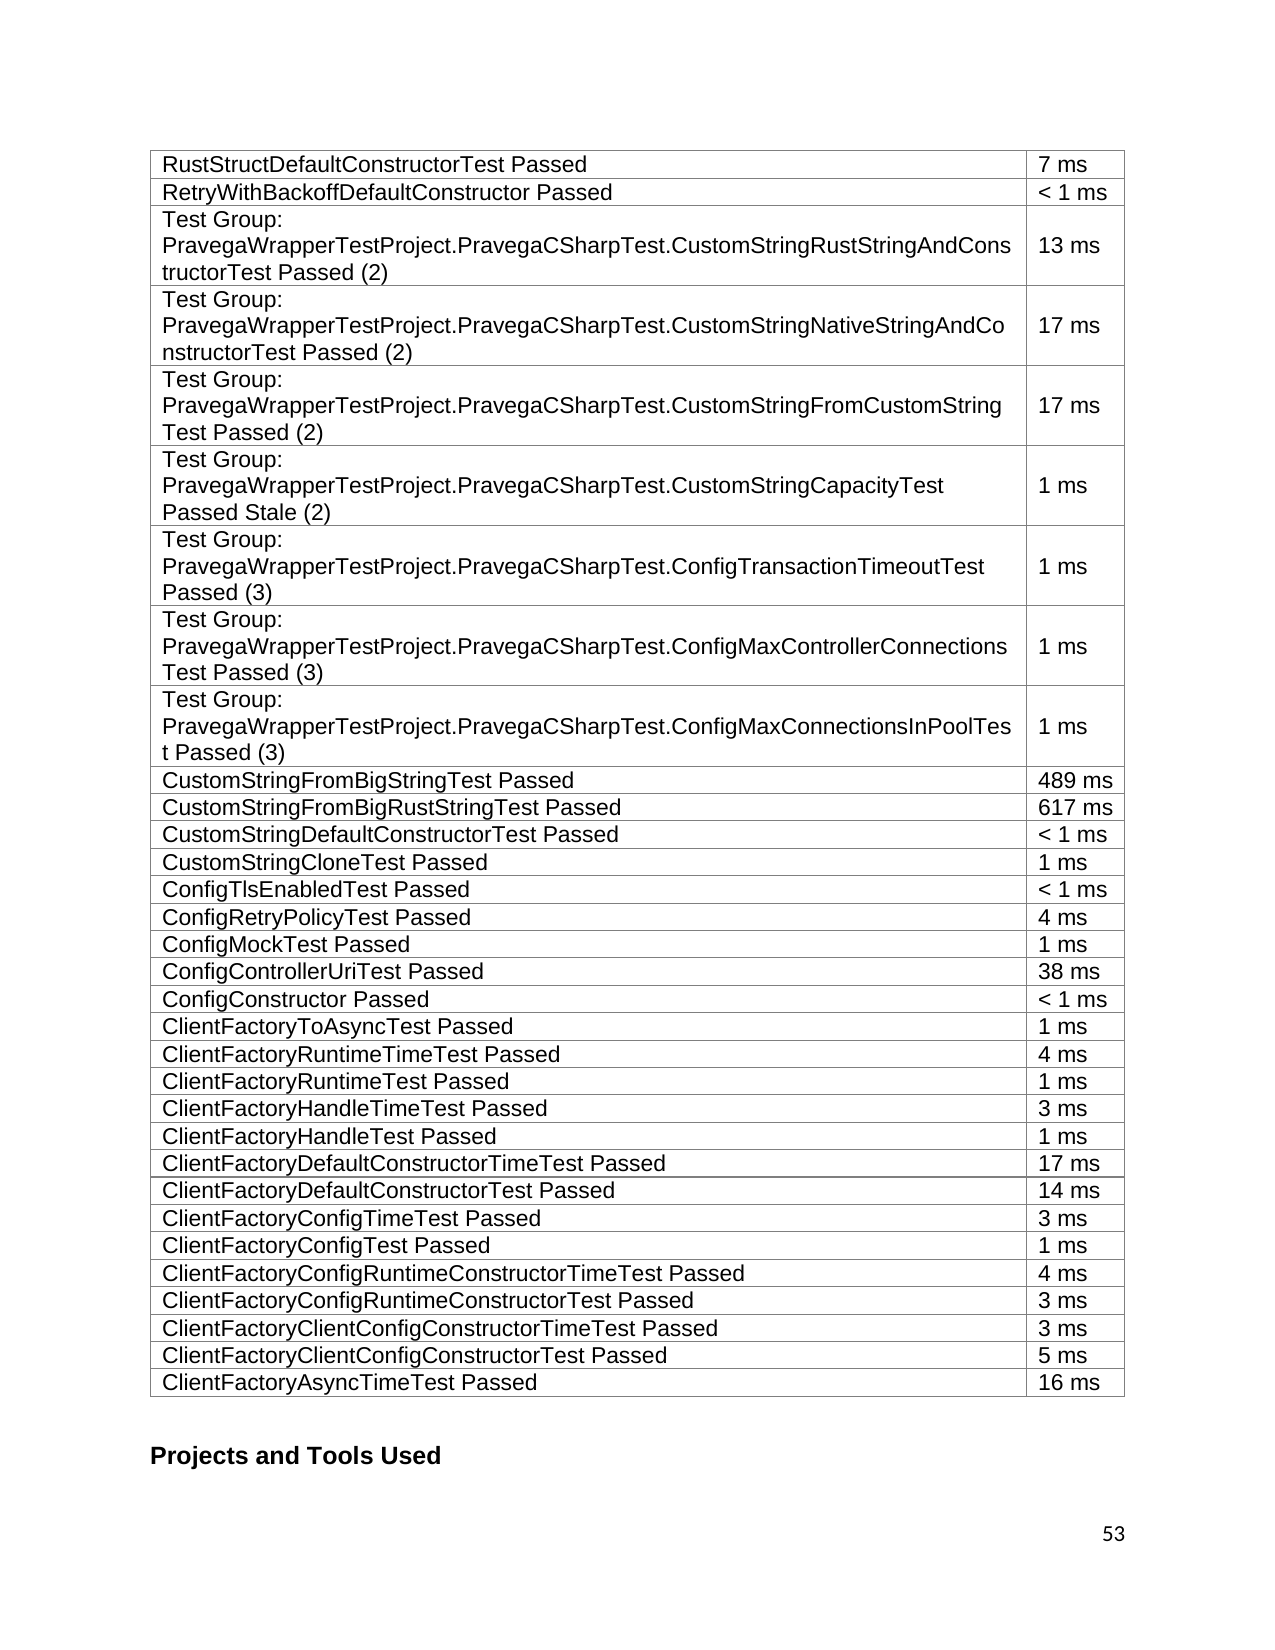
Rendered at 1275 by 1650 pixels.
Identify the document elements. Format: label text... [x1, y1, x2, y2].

table_cell ClientFactoryRuntimeTimeTest Passed [151, 1041, 1026, 1067]
table_cell 1 ms [1027, 526, 1124, 605]
table_cell 16 ms [1027, 1369, 1124, 1396]
table_cell ClientFactoryDefaultConstructorTimeTest Passed [151, 1150, 1026, 1176]
table_cell 1 ms [1027, 686, 1124, 766]
table_cell 4 ms [1027, 904, 1124, 930]
table_cell ClientFactoryClientConfigConstructorTest Passed [151, 1342, 1026, 1368]
table_cell Test Group: PravegaWrapperTestProject.PravegaCSharpTest.CustomStringCapacityTest Passed Stale (2) [151, 446, 1026, 525]
table_cell 1 ms [1027, 446, 1124, 525]
table_cell CustomStringDefaultConstructorTest Passed [151, 821, 1026, 848]
table_cell 17 ms [1027, 1150, 1124, 1176]
table_cell 1 ms [1027, 1013, 1124, 1039]
text Projects and Tools Used [150, 1441, 1125, 1470]
table_cell RustStructDefaultConstructorTest Passed [151, 151, 1026, 177]
table_cell ClientFactoryClientConfigConstructorTimeTest Passed [151, 1315, 1026, 1341]
table_cell 5 ms [1027, 1342, 1124, 1368]
table_cell 7 ms [1027, 151, 1124, 177]
table_cell ClientFactoryConfigTimeTest Passed [151, 1205, 1026, 1231]
table_cell 1 ms [1027, 606, 1124, 685]
table_cell Test Group: PravegaWrapperTestProject.PravegaCSharpTest.ConfigTransactionTimeoutTest Passed (3) [151, 526, 1026, 605]
table_cell ClientFactoryConfigRuntimeConstructorTimeTest Passed [151, 1260, 1026, 1286]
table_cell ClientFactoryConfigTest Passed [151, 1232, 1026, 1259]
table_cell ClientFactoryAsyncTimeTest Passed [151, 1369, 1026, 1396]
table_cell 1 ms [1027, 1232, 1124, 1259]
table_cell ClientFactoryHandleTest Passed [151, 1123, 1026, 1149]
table_cell < 1 ms [1027, 821, 1124, 848]
table_cell RetryWithBackoffDefaultConstructor Passed [151, 179, 1026, 205]
table_cell ConfigControllerUriTest Passed [151, 958, 1026, 985]
table_cell ConfigRetryPolicyTest Passed [151, 904, 1026, 930]
table_cell < 1 ms [1027, 876, 1124, 902]
table_cell ClientFactoryConfigRuntimeConstructorTest Passed [151, 1287, 1026, 1313]
table_cell ConfigTlsEnabledTest Passed [151, 876, 1026, 902]
table_cell ConfigConstructor Passed [151, 986, 1026, 1012]
table_cell 17 ms [1027, 366, 1124, 445]
table_cell 4 ms [1027, 1260, 1124, 1286]
table_cell 38 ms [1027, 958, 1124, 985]
table_cell CustomStringCloneTest Passed [151, 849, 1026, 875]
table_cell ClientFactoryHandleTimeTest Passed [151, 1095, 1026, 1122]
table_cell 1 ms [1027, 1068, 1124, 1094]
table_cell 14 ms [1027, 1178, 1124, 1204]
table_cell 1 ms [1027, 1123, 1124, 1149]
table_cell 3 ms [1027, 1315, 1124, 1341]
table_cell 13 ms [1027, 206, 1124, 285]
table_cell 1 ms [1027, 931, 1124, 957]
table_cell 3 ms [1027, 1205, 1124, 1231]
table_cell 3 ms [1027, 1095, 1124, 1122]
table_cell ClientFactoryToAsyncTest Passed [151, 1013, 1026, 1039]
table_cell CustomStringFromBigStringTest Passed [151, 767, 1026, 793]
table_cell Test Group: PravegaWrapperTestProject.PravegaCSharpTest.CustomStringNativeStringAndConstructorTest Passed (2) [151, 286, 1026, 365]
table_cell < 1 ms [1027, 179, 1124, 205]
table_cell Test Group: PravegaWrapperTestProject.PravegaCSharpTest.ConfigMaxControllerConnectionsTest Passed (3) [151, 606, 1026, 685]
table_cell 3 ms [1027, 1287, 1124, 1313]
table_cell ConfigMockTest Passed [151, 931, 1026, 957]
table_cell 4 ms [1027, 1041, 1124, 1067]
table_cell 489 ms [1027, 767, 1124, 793]
table_cell ClientFactoryDefaultConstructorTest Passed [151, 1178, 1026, 1204]
table_cell Test Group: PravegaWrapperTestProject.PravegaCSharpTest.CustomStringFromCustomStringTest Passed (2) [151, 366, 1026, 445]
table_cell Test Group: PravegaWrapperTestProject.PravegaCSharpTest.ConfigMaxConnectionsInPoolTest Passed (3) [151, 686, 1026, 766]
table_cell Test Group: PravegaWrapperTestProject.PravegaCSharpTest.CustomStringRustStringAndConstructorTest Passed (2) [151, 206, 1026, 285]
table_cell CustomStringFromBigRustStringTest Passed [151, 794, 1026, 820]
table_cell 17 ms [1027, 286, 1124, 365]
table_cell < 1 ms [1027, 986, 1124, 1012]
table_cell 617 ms [1027, 794, 1124, 820]
table_cell 1 ms [1027, 849, 1124, 875]
table_cell ClientFactoryRuntimeTest Passed [151, 1068, 1026, 1094]
